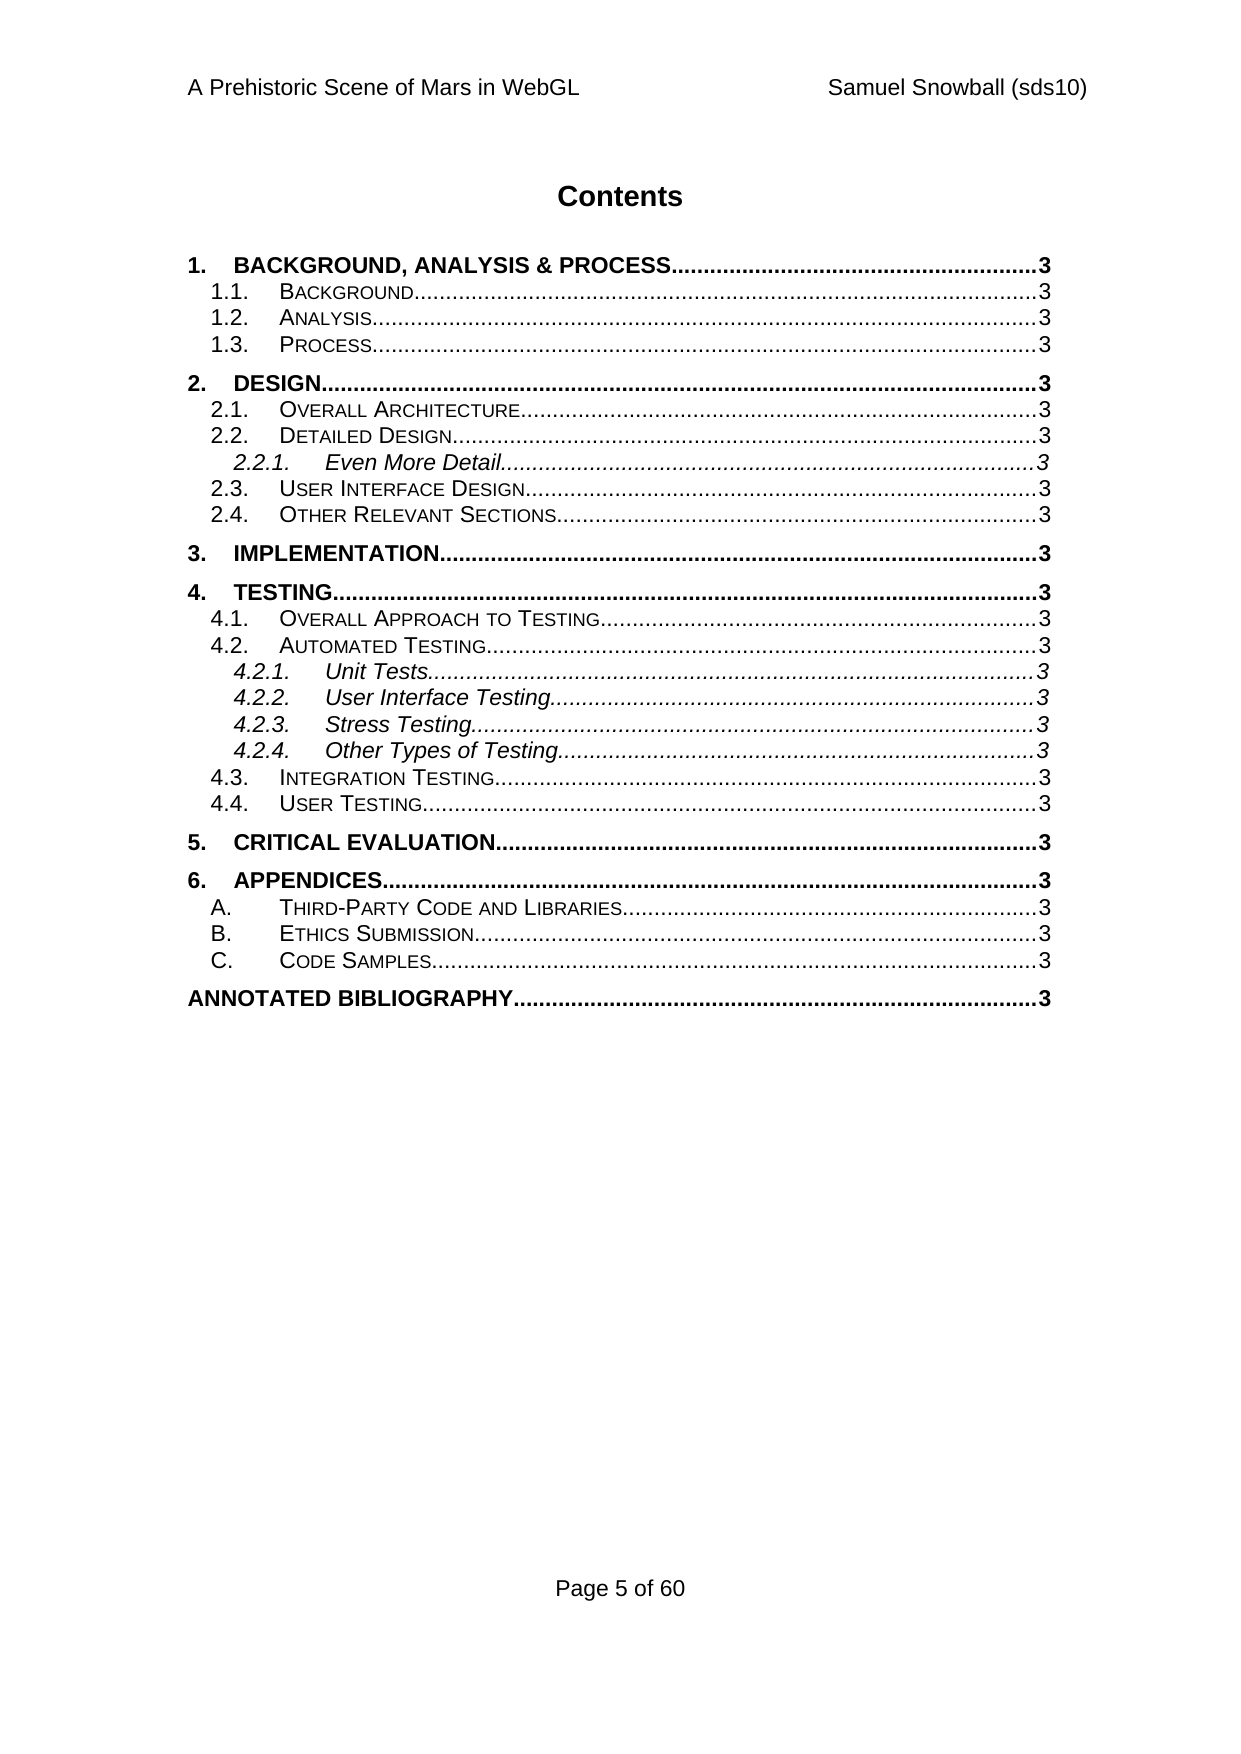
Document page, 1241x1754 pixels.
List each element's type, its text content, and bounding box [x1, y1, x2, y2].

text 4.2.4. Other Types of Testing 3 [233, 737, 1053, 763]
text B. Ethics Submission 3 [210, 920, 1053, 947]
text 2. Design 3 [187, 369, 1053, 396]
text A. Third-Party Code and Libraries 3 [210, 894, 1053, 920]
text 1. Background, Analysis & Process 3 [187, 252, 1053, 278]
text Annotated Bibliography 3 [187, 985, 1053, 1012]
text Contents [187, 179, 1053, 213]
text 4.2. Automated Testing 3 [210, 632, 1053, 658]
text 4.1. Overall Approach to Testing 3 [210, 605, 1053, 632]
text 1.2. Analysis 3 [210, 304, 1053, 331]
text 4.2.1. Unit Tests 3 [233, 658, 1053, 684]
text 2.2. Detailed Design 3 [210, 422, 1053, 448]
text 4.2.2. User Interface Testing 3 [233, 684, 1053, 711]
text 6. Appendices 3 [187, 867, 1053, 894]
text 4.3. Integration Testing 3 [210, 763, 1053, 790]
text C. Code Samples 3 [210, 947, 1053, 973]
text 5. Critical Evaluation 3 [187, 829, 1053, 855]
text 1.3. Process 3 [210, 331, 1053, 357]
text 3. Implementation 3 [187, 540, 1053, 566]
text 2.3. User Interface Design 3 [210, 475, 1053, 501]
text 4.4. User Testing 3 [210, 790, 1053, 816]
text 2.2.1. Even More Detail 3 [233, 448, 1053, 475]
text 4.2.3. Stress Testing 3 [233, 711, 1053, 737]
text 2.1. Overall Architecture 3 [210, 396, 1053, 422]
text 1.1. Background 3 [210, 278, 1053, 304]
text 2.4. Other Relevant Sections 3 [210, 501, 1053, 528]
text 4. Testing 3 [187, 579, 1053, 605]
